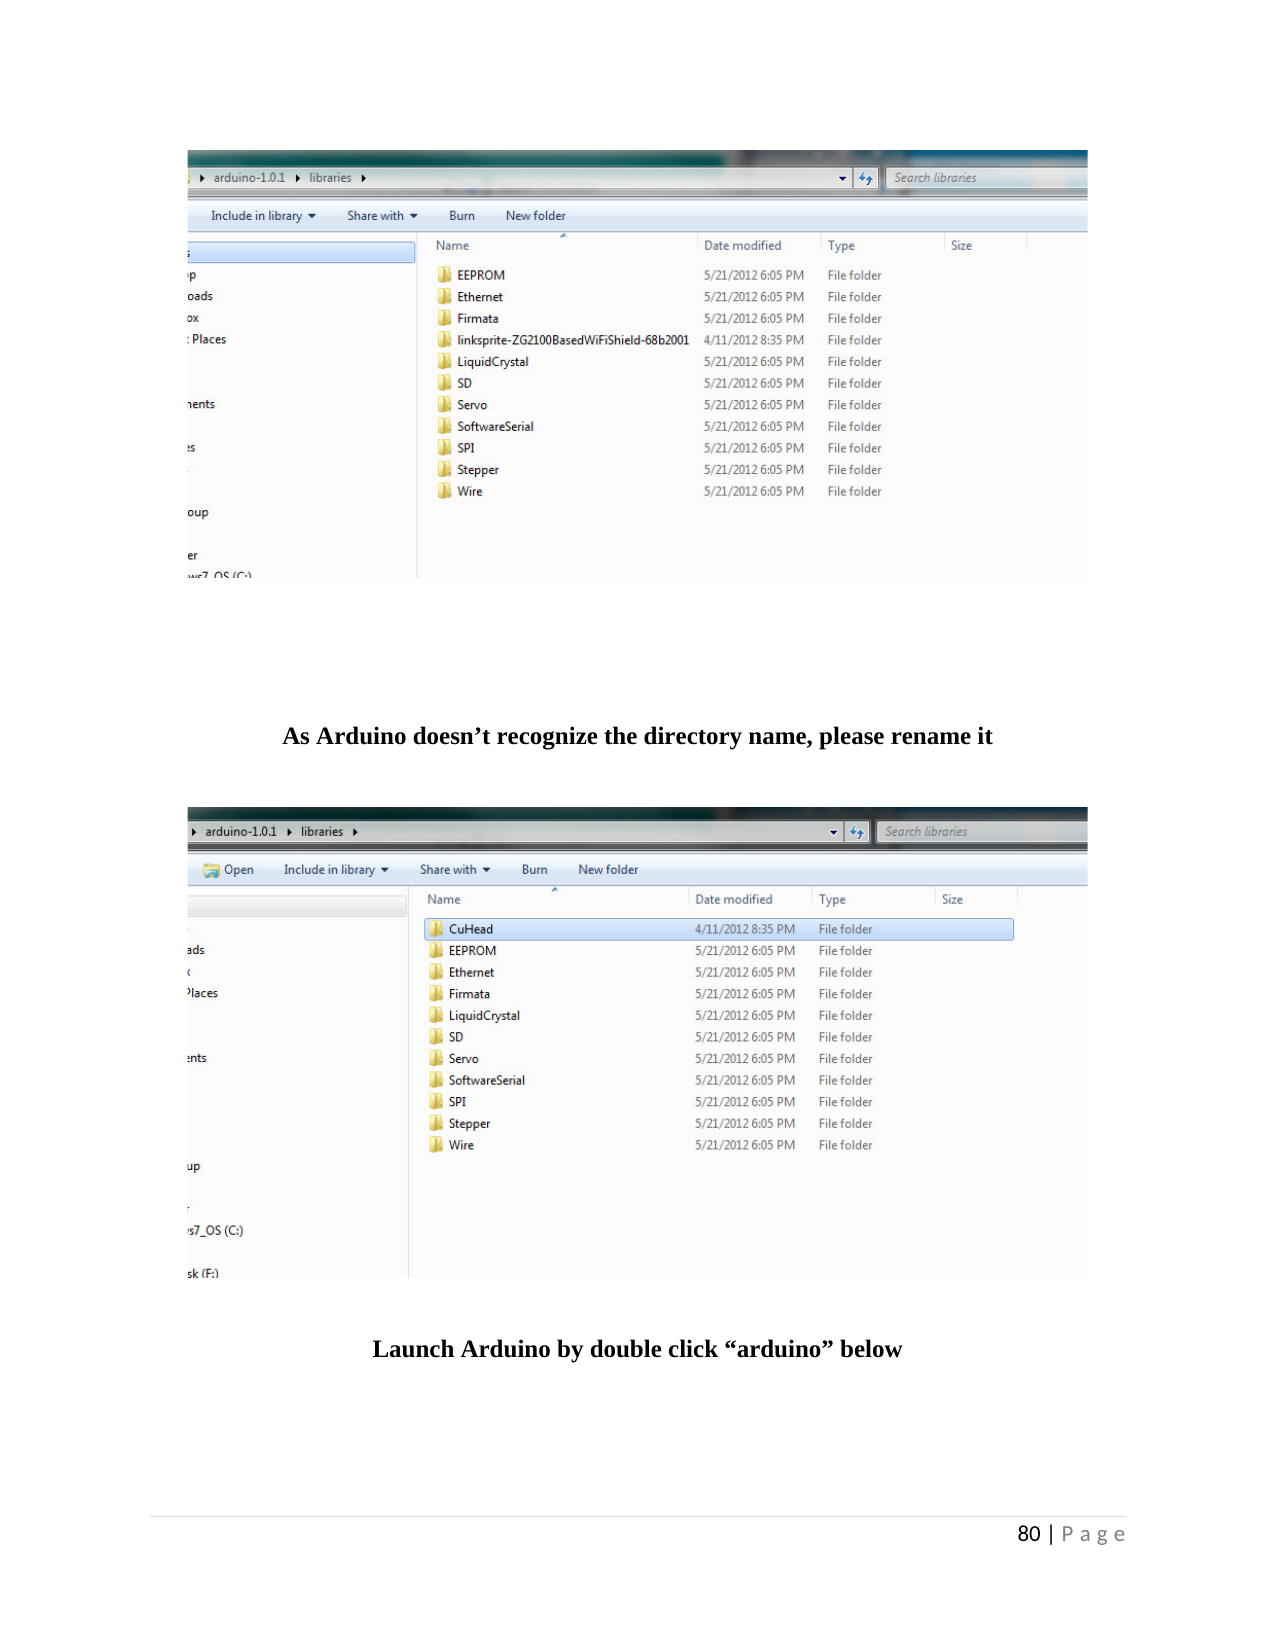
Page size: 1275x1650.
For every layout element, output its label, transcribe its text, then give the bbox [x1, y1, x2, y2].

text Launch Arduino by double click “arduino” below [150, 1334, 1125, 1363]
text As Arduino doesn’t recognize the directory name, please rename it [150, 721, 1125, 749]
